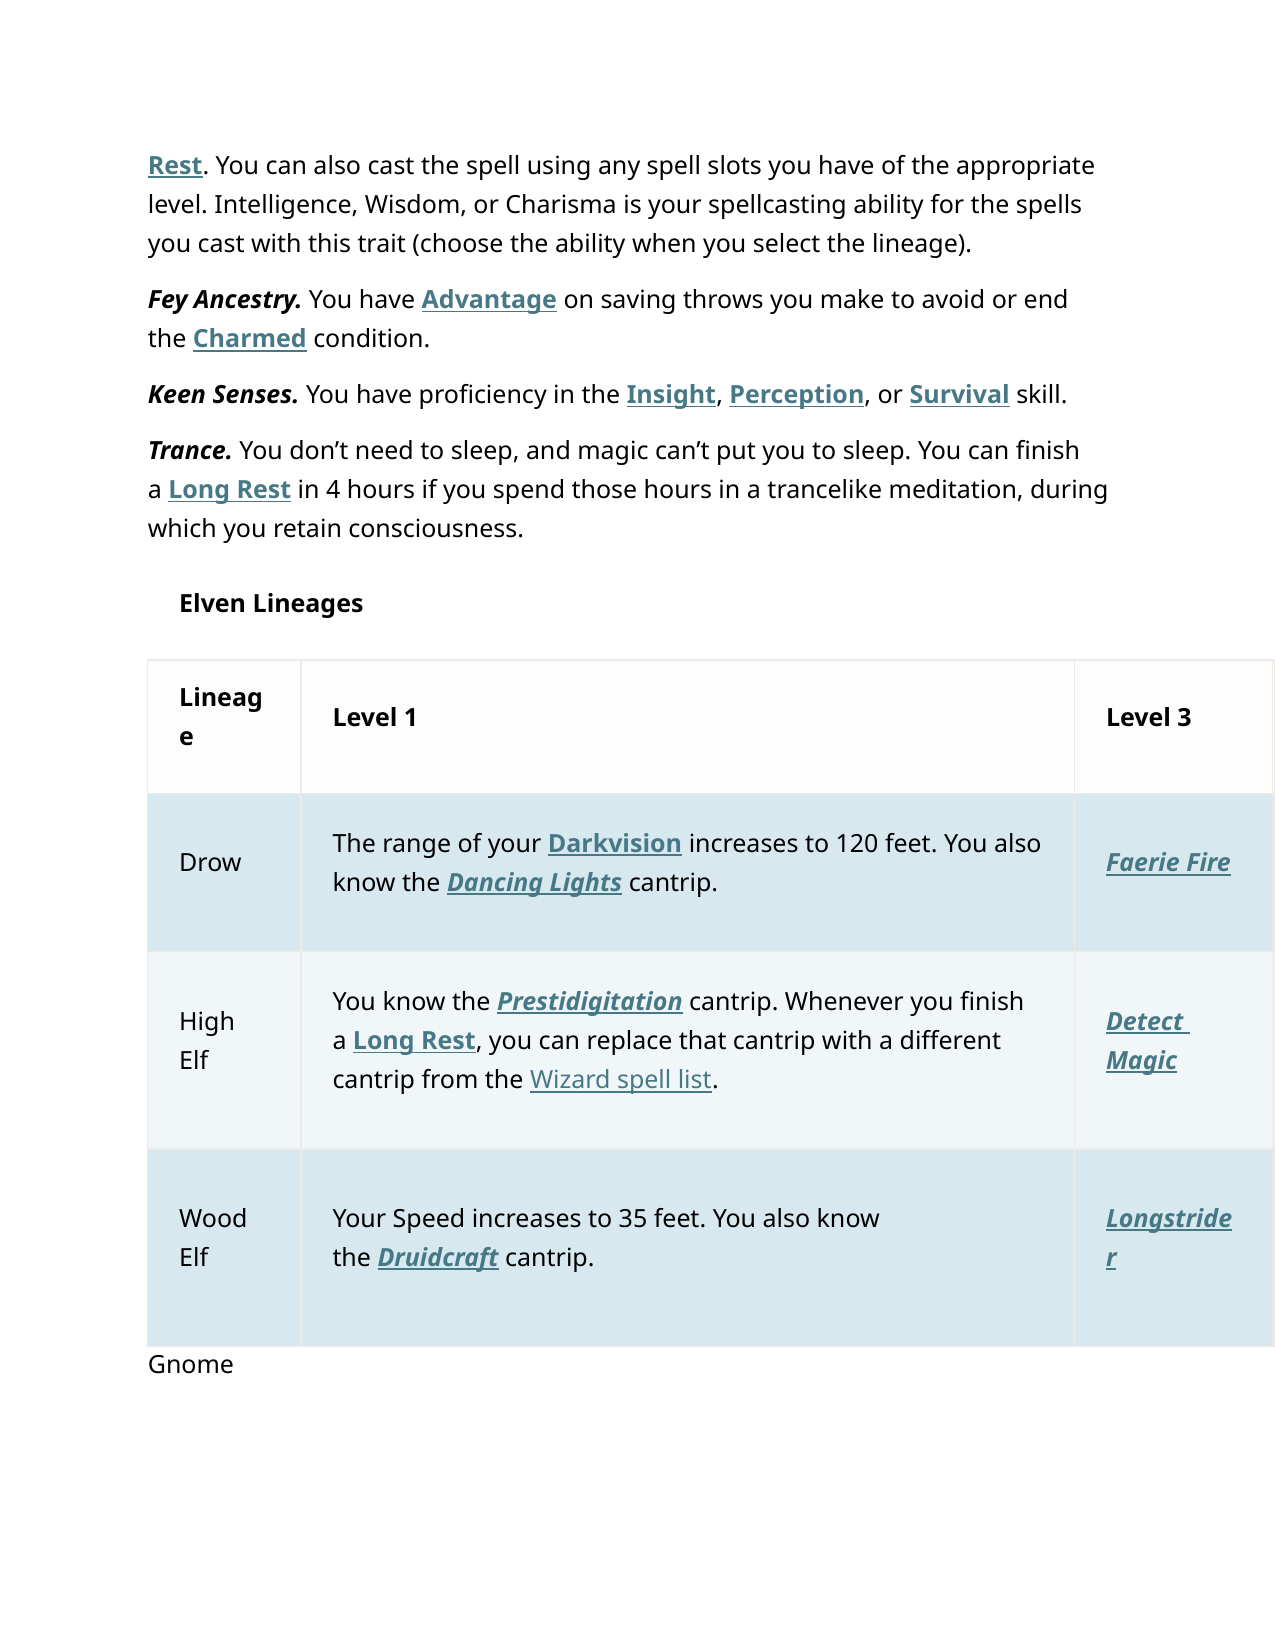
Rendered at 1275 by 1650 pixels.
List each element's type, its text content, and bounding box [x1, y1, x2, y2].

table_cell Longstrider [1075, 1150, 1272, 1346]
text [148, 148, 1127, 260]
table_cell Faerie Fire [1075, 794, 1272, 951]
table_cell The range of your Darkvision increases to 120 feet. You also know the Dancing Lights cantrip. [302, 794, 1074, 951]
table_header Elven Lineages [148, 567, 1275, 659]
table_cell Level 3 [1075, 661, 1272, 792]
table_cell Wood Elf [148, 1150, 300, 1346]
table_cell Drow [148, 794, 300, 951]
table_cell Your Speed increases to 35 feet. You also know the Druidcraft cantrip. [302, 1150, 1074, 1346]
text Trance. You don’t need to sleep, and magic can’t put you to sleep. You can finish a Long Rest in 4 hours if you spend those hours in a trancelike meditation, during which you retain consciousness. [148, 433, 1127, 545]
table_cell Level 1 [302, 661, 1074, 792]
text Fey Ancestry. You have Advantage on saving throws you make to avoid or end the Charmed condition. [148, 282, 1127, 355]
text Keen Senses. You have proficiency in the Insight, Perception, or Survival skill. [148, 377, 1127, 411]
table_cell Lineage [148, 661, 300, 792]
table_cell You know the Prestidigitation cantrip. Whenever you finish a Long Rest, you can replace that cantrip with a different cantrip from the Wizard spell list. [302, 952, 1074, 1148]
table_cell High Elf [148, 952, 300, 1148]
table_cell Detect Magic [1075, 952, 1272, 1148]
text Gnome [148, 1347, 1127, 1381]
